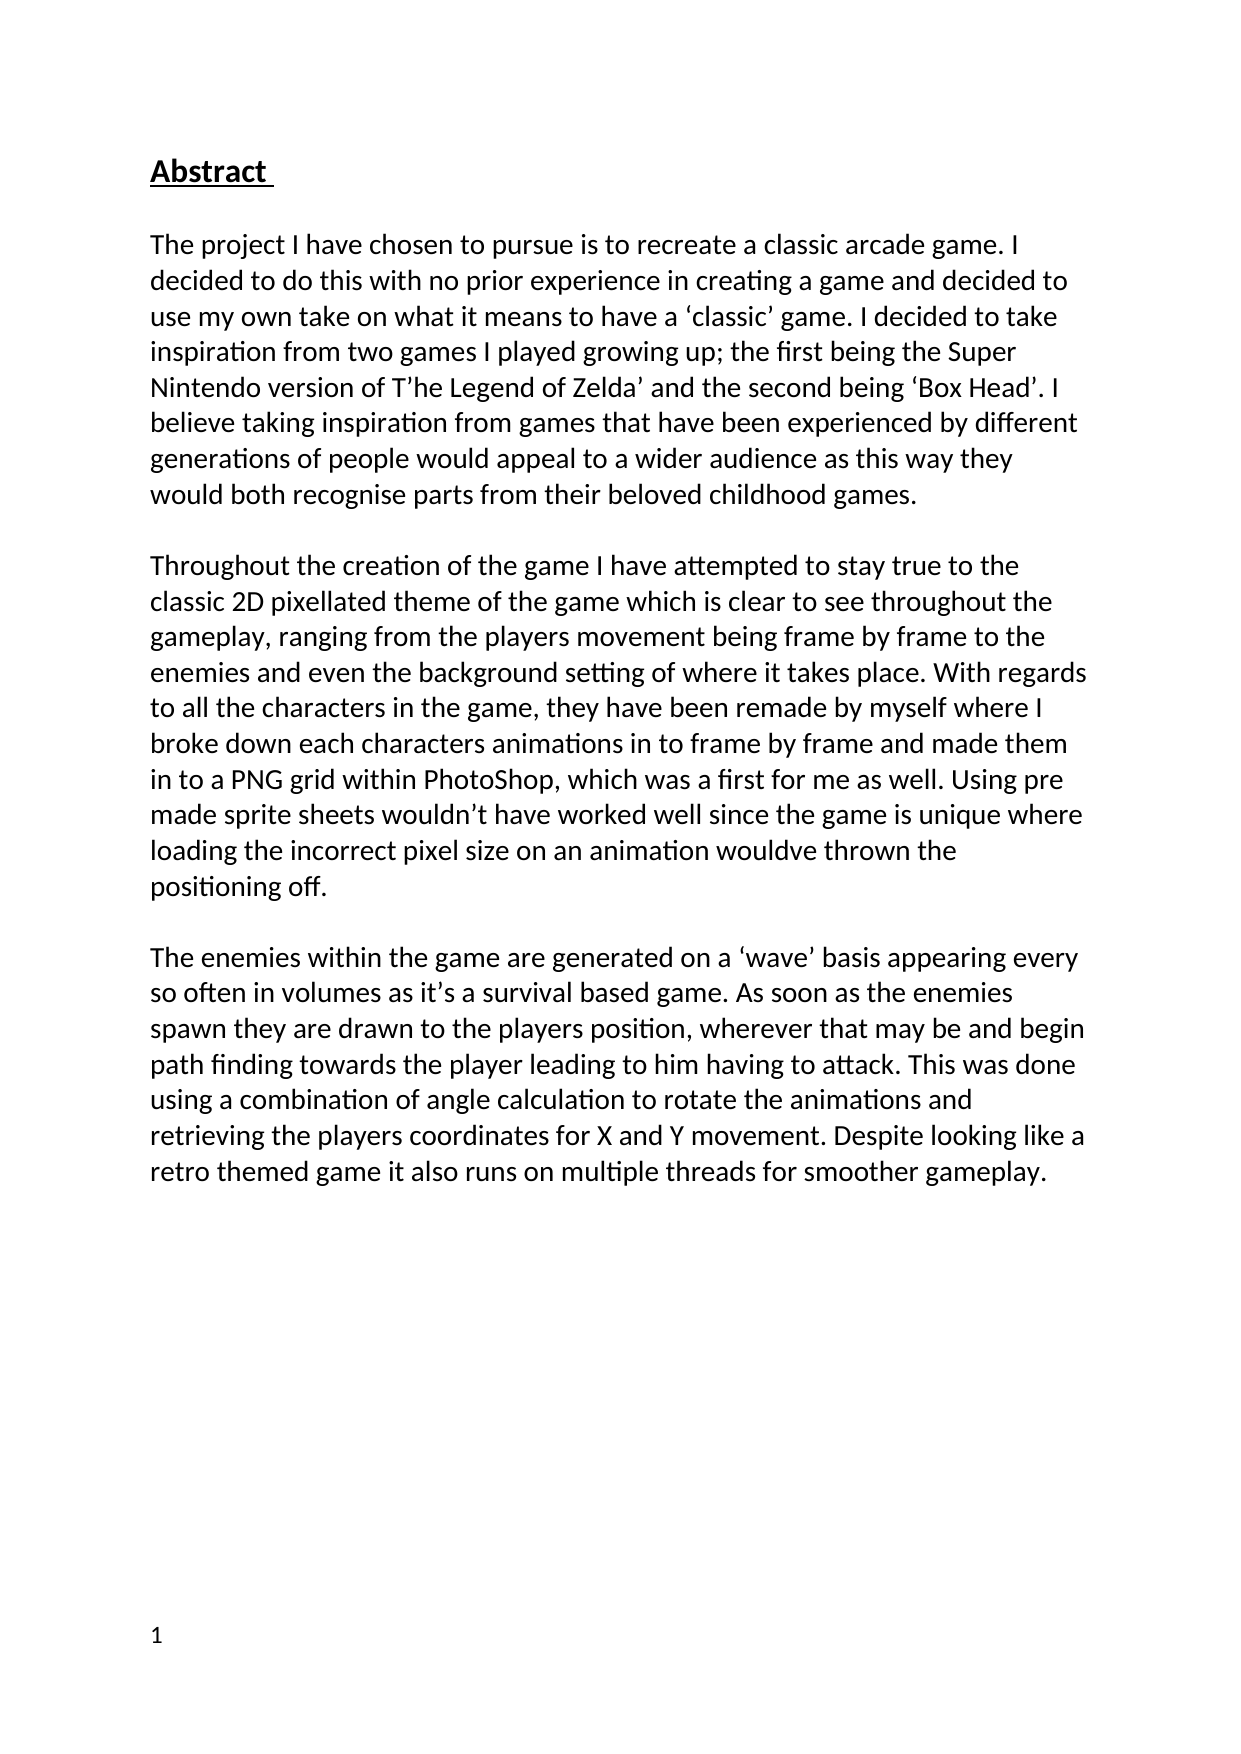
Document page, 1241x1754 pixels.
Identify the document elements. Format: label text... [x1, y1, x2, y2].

text The enemies within the game are generated on a ‘wave’ basis appearing every so often in volumes as it’s a survival based game. As soon as the enemies spawn they are drawn to the players position, wherever that may be and begin path finding towards the player leading to him having to attack. This was done using a combination of angle calculation to rotate the animations and retrieving the players coordinates for X and Y movement. Despite looking like a retro themed game it also runs on multiple threads for smoother gameplay. [150, 939, 1090, 1188]
text Abstract [150, 150, 1090, 191]
text The project I have chosen to pursue is to recreate a classic arcade game. I decided to do this with no prior experience in creating a game and decided to use my own take on what it means to have a ‘classic’ game. I decided to take inspiration from two games I played growing up; the first being the Super Nintendo version of T’he Legend of Zelda’ and the second being ‘Box Head’. I believe taking inspiration from games that have been experienced by different generations of people would appeal to a wider audience as this way they would both recognise parts from their beloved childhood games. [150, 226, 1090, 511]
text Throughout the creation of the game I have attempted to stay true to the classic 2D pixellated theme of the game which is clear to see throughout the gameplay, ranging from the players movement being frame by frame to the enemies and even the background setting of where it takes place. With regards to all the characters in the game, they have been remade by myself where I broke down each characters animations in to frame by frame and made them in to a PNG grid within PhotoShop, which was a first for me as well. Using pre made sprite sheets wouldn’t have worked well since the game is unique where loading the incorrect pixel size on an animation wouldve thrown the positioning off. [150, 547, 1090, 903]
